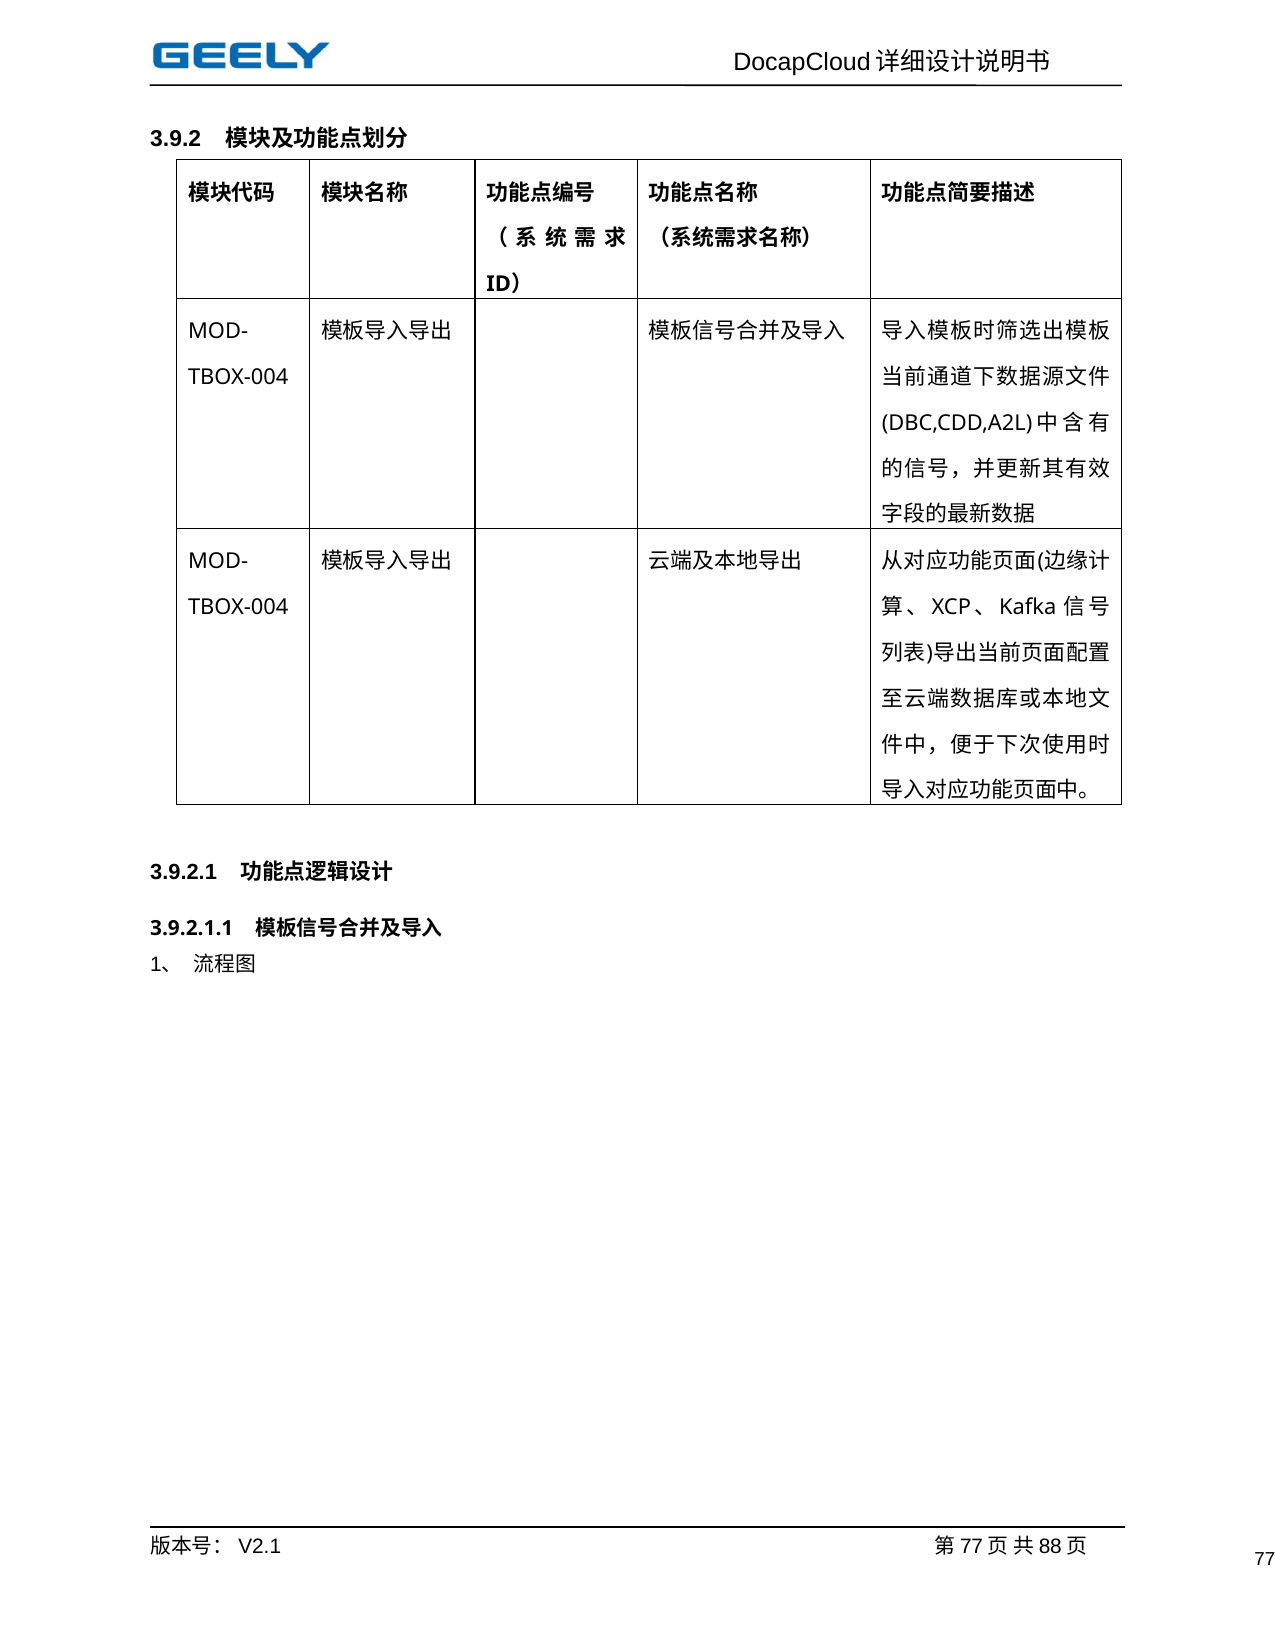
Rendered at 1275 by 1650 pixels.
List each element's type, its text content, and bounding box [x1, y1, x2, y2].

table_cell 导入模板时筛选出模板当前通道下数据源文件(DBC,CDD,A2L)中含有的信号，并更新其有效字段的最新数据 [871, 299, 1121, 528]
list 流程图 [150, 947, 1125, 978]
table_header 功能点编号 （系统需求ID） [476, 160, 637, 298]
table_cell [476, 529, 637, 804]
table_cell 云端及本地导出 [638, 529, 870, 804]
table_header 模块名称 [310, 160, 474, 298]
table_header 功能点简要描述 [871, 160, 1121, 298]
table_cell MOD-TBOX-004 [177, 529, 309, 804]
table_cell MOD-TBOX-004 [177, 299, 309, 528]
subtitle 模板信号合并及导入 [150, 911, 1125, 941]
table_cell 模板导入导出 [310, 299, 474, 528]
picture [150, 40, 331, 71]
table_cell 从对应功能页面(边缘计算、XCP、Kafka信号列表)导出当前页面配置至云端数据库或本地文件中，便于下次使用时导入对应功能页面中。 [871, 529, 1121, 804]
table_cell 模板导入导出 [310, 529, 474, 804]
subtitle 模块及功能点划分 [150, 120, 1125, 153]
table_cell [476, 299, 637, 528]
table_header 模块代码 [177, 160, 309, 298]
subtitle 功能点逻辑设计 [150, 854, 1125, 886]
table_header 功能点名称 （系统需求名称） [638, 160, 870, 298]
table_cell 模板信号合并及导入 [638, 299, 870, 528]
